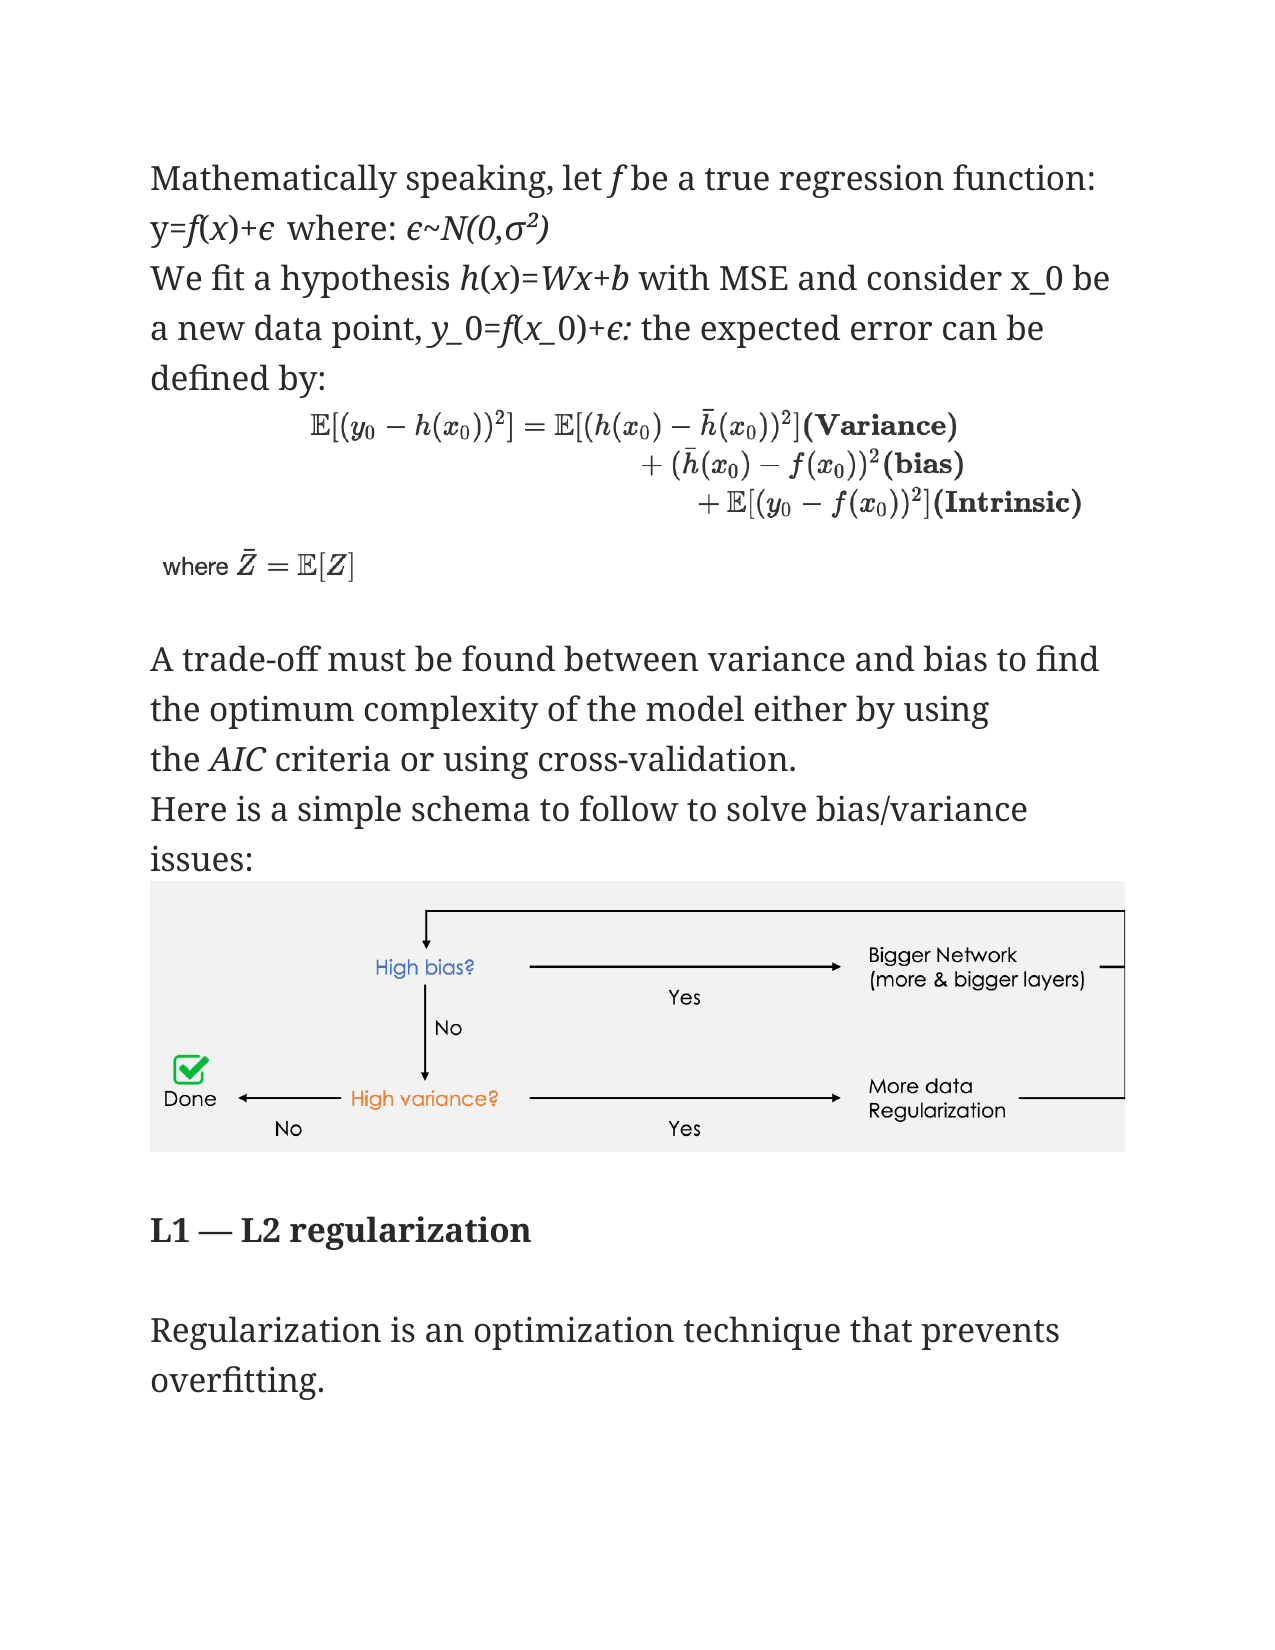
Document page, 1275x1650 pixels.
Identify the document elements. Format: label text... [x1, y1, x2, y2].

picture [150, 910, 1125, 1152]
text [150, 1302, 1125, 1402]
text Mathematically speaking, let f be a true regression function: y=f(x)+ϵ where: ϵ~N(0,σ²) We fit a hypothesis h(x)=Wx+b with MSE and consider x_0​ be a new data point, y_0​=f(x_0​)+ϵ: the expected error can be defined by: [150, 150, 1125, 400]
text L1 — L2 regularization [150, 1202, 1125, 1252]
text A trade-off must be found between variance and bias to find the optimum complexity of the model either by using the AIC criteria or using cross-validation. Here is a simple schema to follow to solve bias/variance issues: [150, 631, 1125, 881]
picture [150, 400, 1125, 582]
